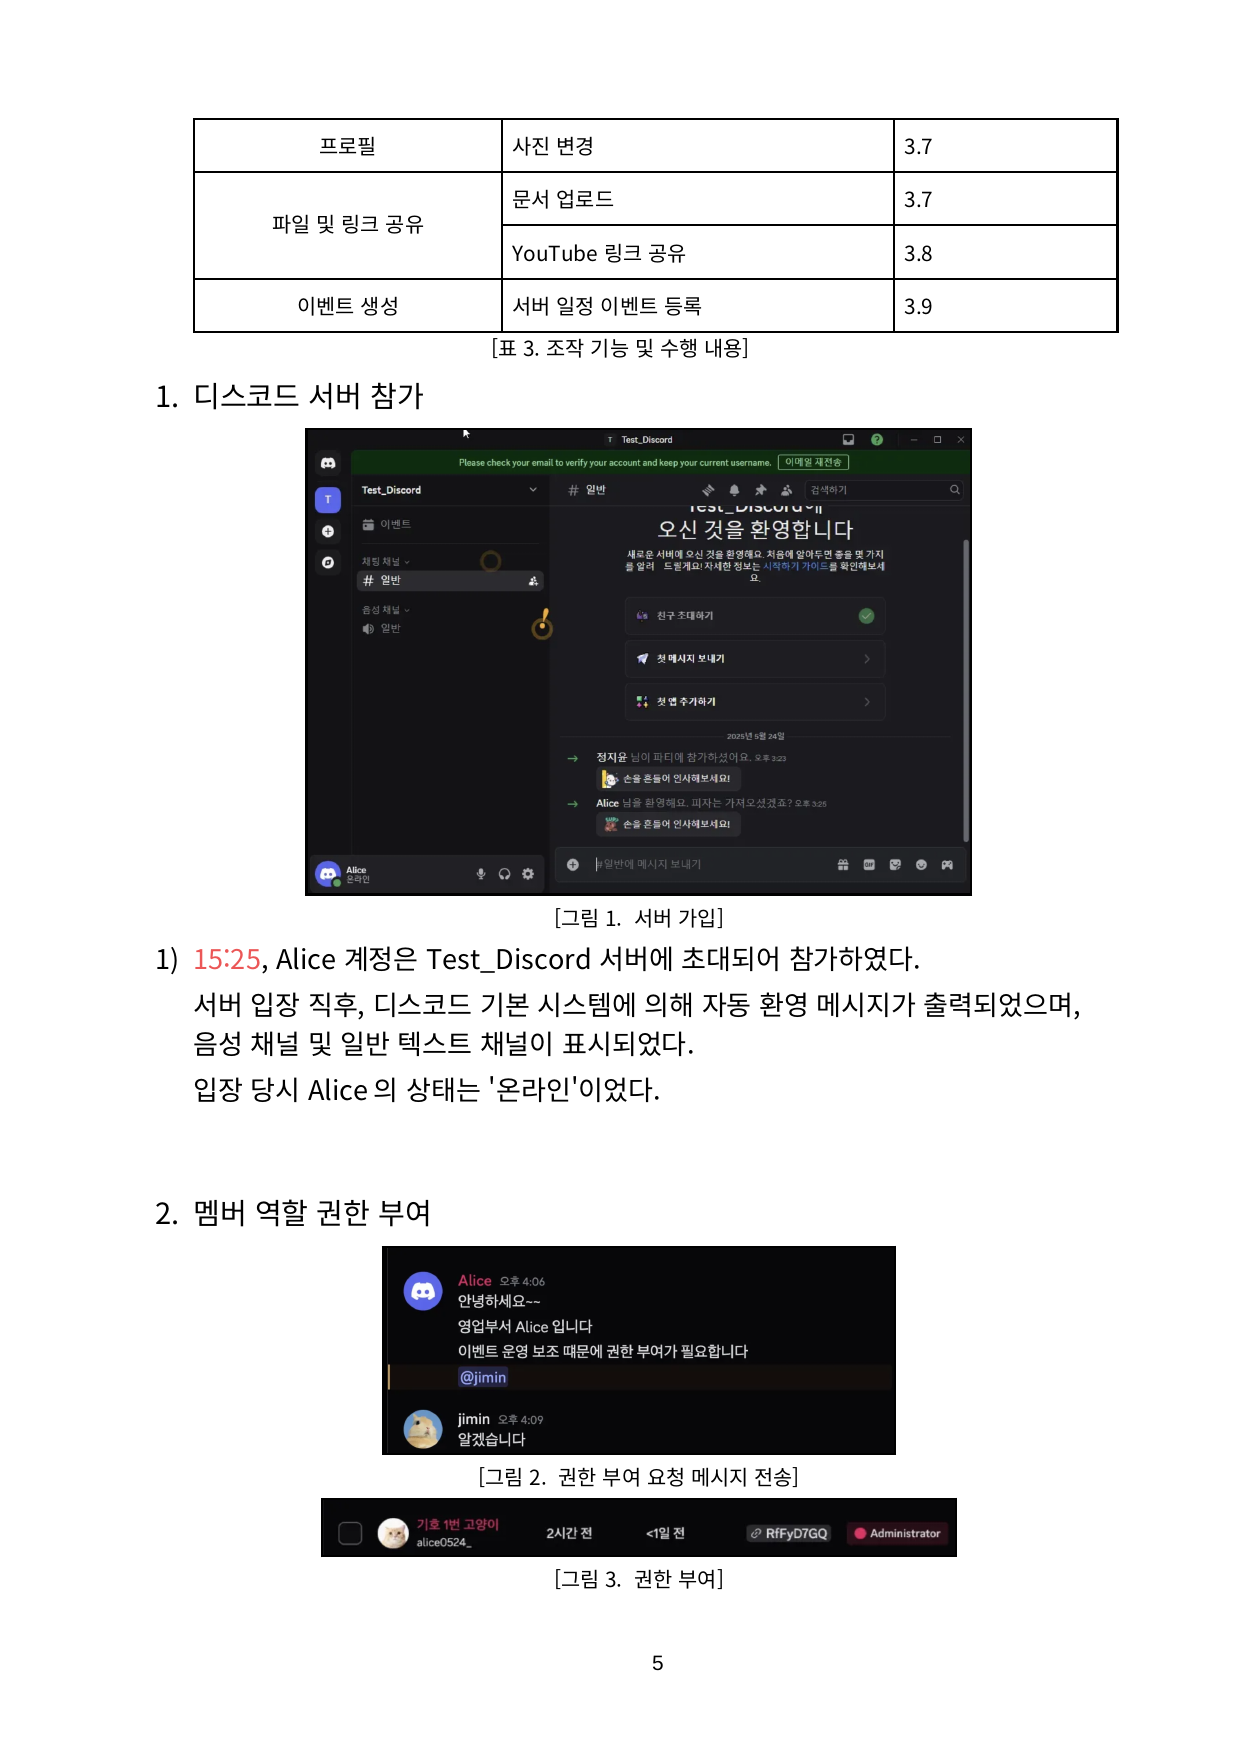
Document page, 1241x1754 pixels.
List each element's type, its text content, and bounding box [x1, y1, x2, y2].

text [그림 3. 권한 부여] [156, 1564, 1122, 1594]
table_cell 3.7 [895, 120, 1116, 171]
table_cell YouTube 링크 공유 [503, 226, 893, 277]
table_cell 문서 업로드 [503, 173, 893, 224]
text 입장 당시 Alice의 상태는 '온라인'이었다. [193, 1068, 1122, 1108]
text [그림 2. 권한 부여 요청 메시지 전송] [156, 1461, 1122, 1491]
text [표 3. 조작 기능 및 수행 내용] [118, 333, 1122, 363]
table_cell 3.7 [895, 173, 1116, 224]
list 15:25, Alice 계정은 Test_Discord 서버에 초대되어 참가하였다. [156, 938, 1122, 977]
picture [323, 1500, 955, 1555]
text 서버 입장 직후, 디스코드 기본 시스템에 의해 자동 환영 메시지가 출력되었으며, 음성 채널 및 일반 텍스트 채널이 표시되었다. [193, 984, 1122, 1062]
table_cell 3.9 [895, 280, 1116, 331]
subtitle 디스코드 서버 참가 [156, 373, 1122, 416]
table_cell 프로필 [195, 120, 501, 171]
subtitle 멤버 역할 권한 부여 [156, 1191, 1122, 1233]
table_cell 파일 및 링크 공유 [195, 173, 501, 277]
text [그림 1. 서버 가입] [156, 902, 1122, 932]
table_cell 이벤트 생성 [195, 280, 501, 331]
table_cell 사진 변경 [503, 120, 893, 171]
picture [384, 1248, 894, 1453]
table_cell 3.8 [895, 226, 1116, 277]
picture [308, 430, 970, 893]
table_cell 서버 일정 이벤트 등록 [503, 280, 893, 331]
